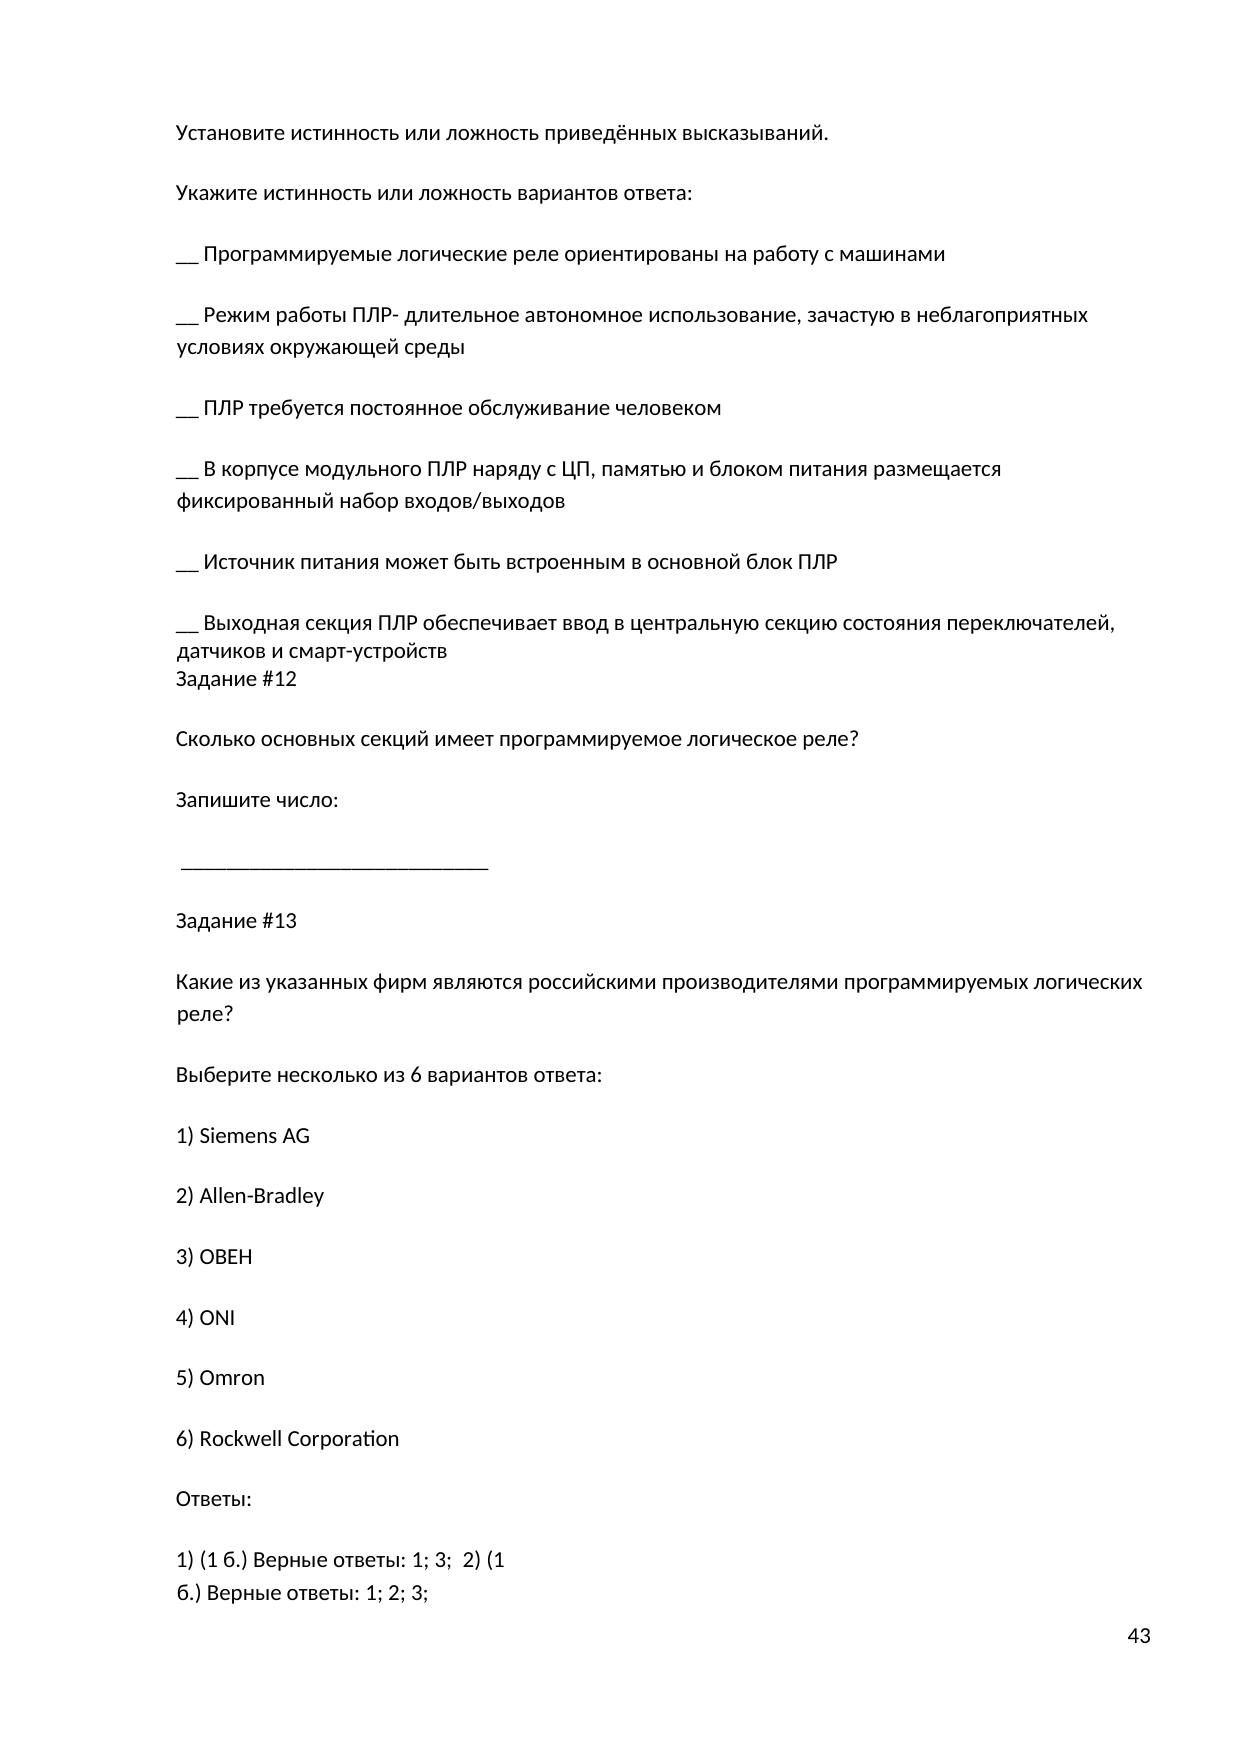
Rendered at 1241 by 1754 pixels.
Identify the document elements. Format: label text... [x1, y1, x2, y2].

text __ ПЛР требуется постоянное обслуживание человеком [176, 393, 1151, 421]
text Запишите число: [176, 785, 1151, 813]
text 1) (1 б.) Верные ответы: 1; 3; 2) (1 б.) Верные ответы: 1; 2; 3; [176, 1545, 507, 1606]
text __ Источник питания может быть встроенным в основной блок ПЛР [176, 547, 1151, 575]
text ___________________________ [176, 846, 1151, 874]
list ОВЕН [176, 1242, 1151, 1270]
text Задание #12 [176, 664, 1151, 692]
text Задание #13 [176, 906, 1151, 934]
text __ Режим работы ПЛР- длительное автономное использование, зачастую в неблагоприятных условиях окружающей среды [176, 300, 1151, 361]
list Rockwell Corporation [176, 1424, 1151, 1452]
text Какие из указанных фирм являются российскими производителями программируемых логических реле? [176, 967, 1151, 1028]
list Omron [176, 1363, 1151, 1391]
text __ Выходная секция ПЛР обеспечивает ввод в центральную секцию состояния переключателей, датчиков и смарт-устройств [176, 608, 1151, 664]
text Ответы: [176, 1484, 1151, 1513]
list ONI [176, 1303, 1151, 1331]
text Выберите несколько из 6 вариантов ответа: [176, 1060, 1151, 1088]
text __ Программируемые логические реле ориентированы на работу с машинами [176, 239, 1151, 267]
list Siemens AG [176, 1121, 1151, 1149]
list Allen-Bradley [176, 1181, 1151, 1209]
text Сколько основных секций имеет программируемое логическое реле? [176, 724, 1151, 752]
text Установите истинность или ложность приведённых высказываний. [176, 118, 1151, 146]
text Укажите истинность или ложность вариантов ответа: [176, 178, 1151, 207]
text __ В корпусе модульного ПЛР наряду с ЦП, памятью и блоком питания размещается фиксированный набор входов/выходов [176, 454, 1151, 514]
